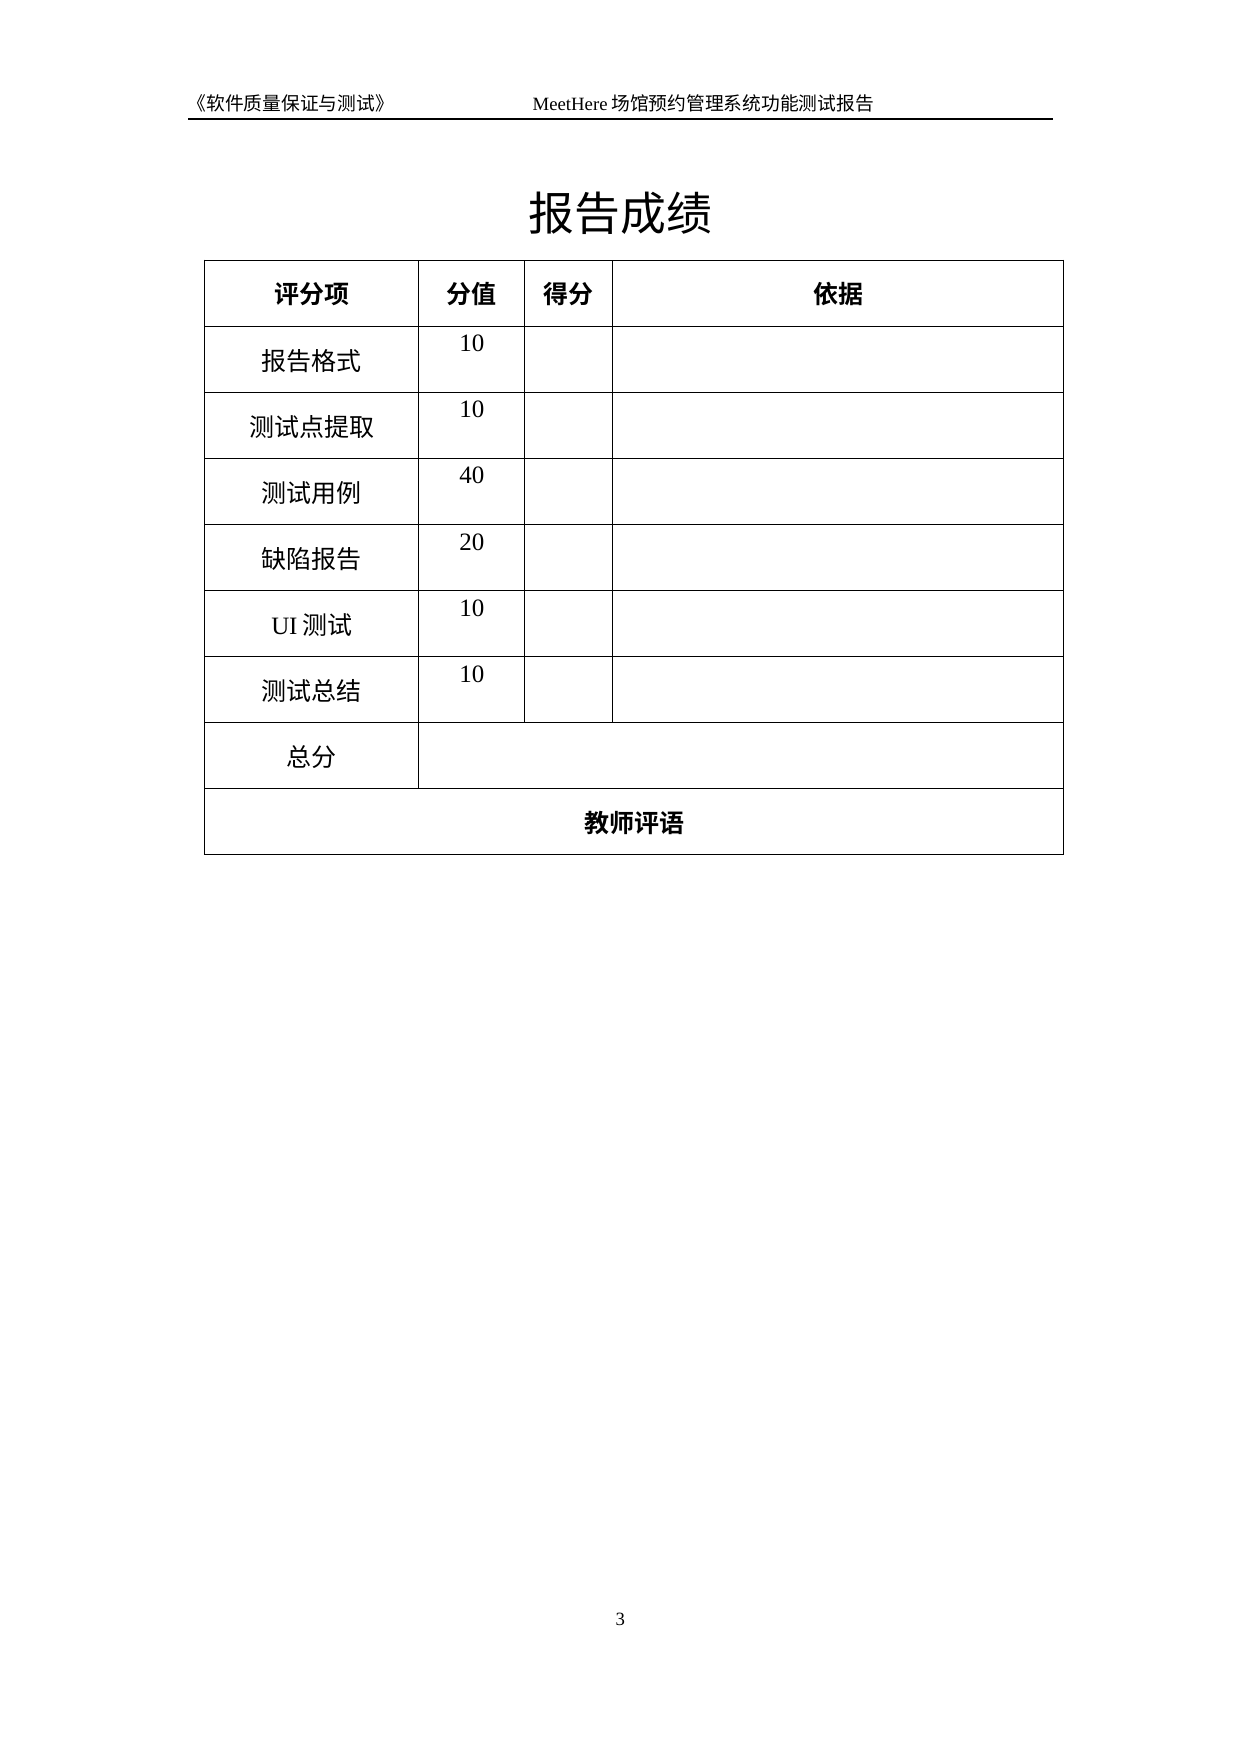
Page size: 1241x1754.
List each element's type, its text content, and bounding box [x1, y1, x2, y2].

table_cell [525, 459, 612, 524]
table_cell 10 [419, 393, 524, 458]
table_cell [525, 525, 612, 590]
table_cell 报告格式 [205, 327, 418, 392]
table_cell 缺陷报告 [205, 525, 418, 590]
table_cell 测试总结 [205, 657, 418, 722]
table_cell [419, 723, 1063, 788]
table_cell 测试点提取 [205, 393, 418, 458]
table_header 评分项 [205, 261, 418, 326]
table_cell [613, 657, 1063, 722]
table_cell 20 [419, 525, 524, 590]
table_cell 10 [419, 657, 524, 722]
table_cell [613, 591, 1063, 656]
table_cell 10 [419, 327, 524, 392]
text 报告成绩 [187, 162, 1053, 259]
table_header 依据 [613, 261, 1063, 326]
table_cell [613, 459, 1063, 524]
table_header 分值 [419, 261, 524, 326]
table_cell 10 [419, 591, 524, 656]
table_cell [613, 327, 1063, 392]
table_cell [525, 327, 612, 392]
table_cell [613, 525, 1063, 590]
table_header 得分 [525, 261, 612, 326]
table_cell [613, 393, 1063, 458]
table_cell [525, 591, 612, 656]
table_cell 40 [419, 459, 524, 524]
table_cell [525, 393, 612, 458]
table_cell 教师评语 [205, 789, 1063, 854]
table_cell 测试用例 [205, 459, 418, 524]
table_cell UI测试 [205, 591, 418, 656]
table_cell 总分 [205, 723, 418, 788]
table_cell [525, 657, 612, 722]
